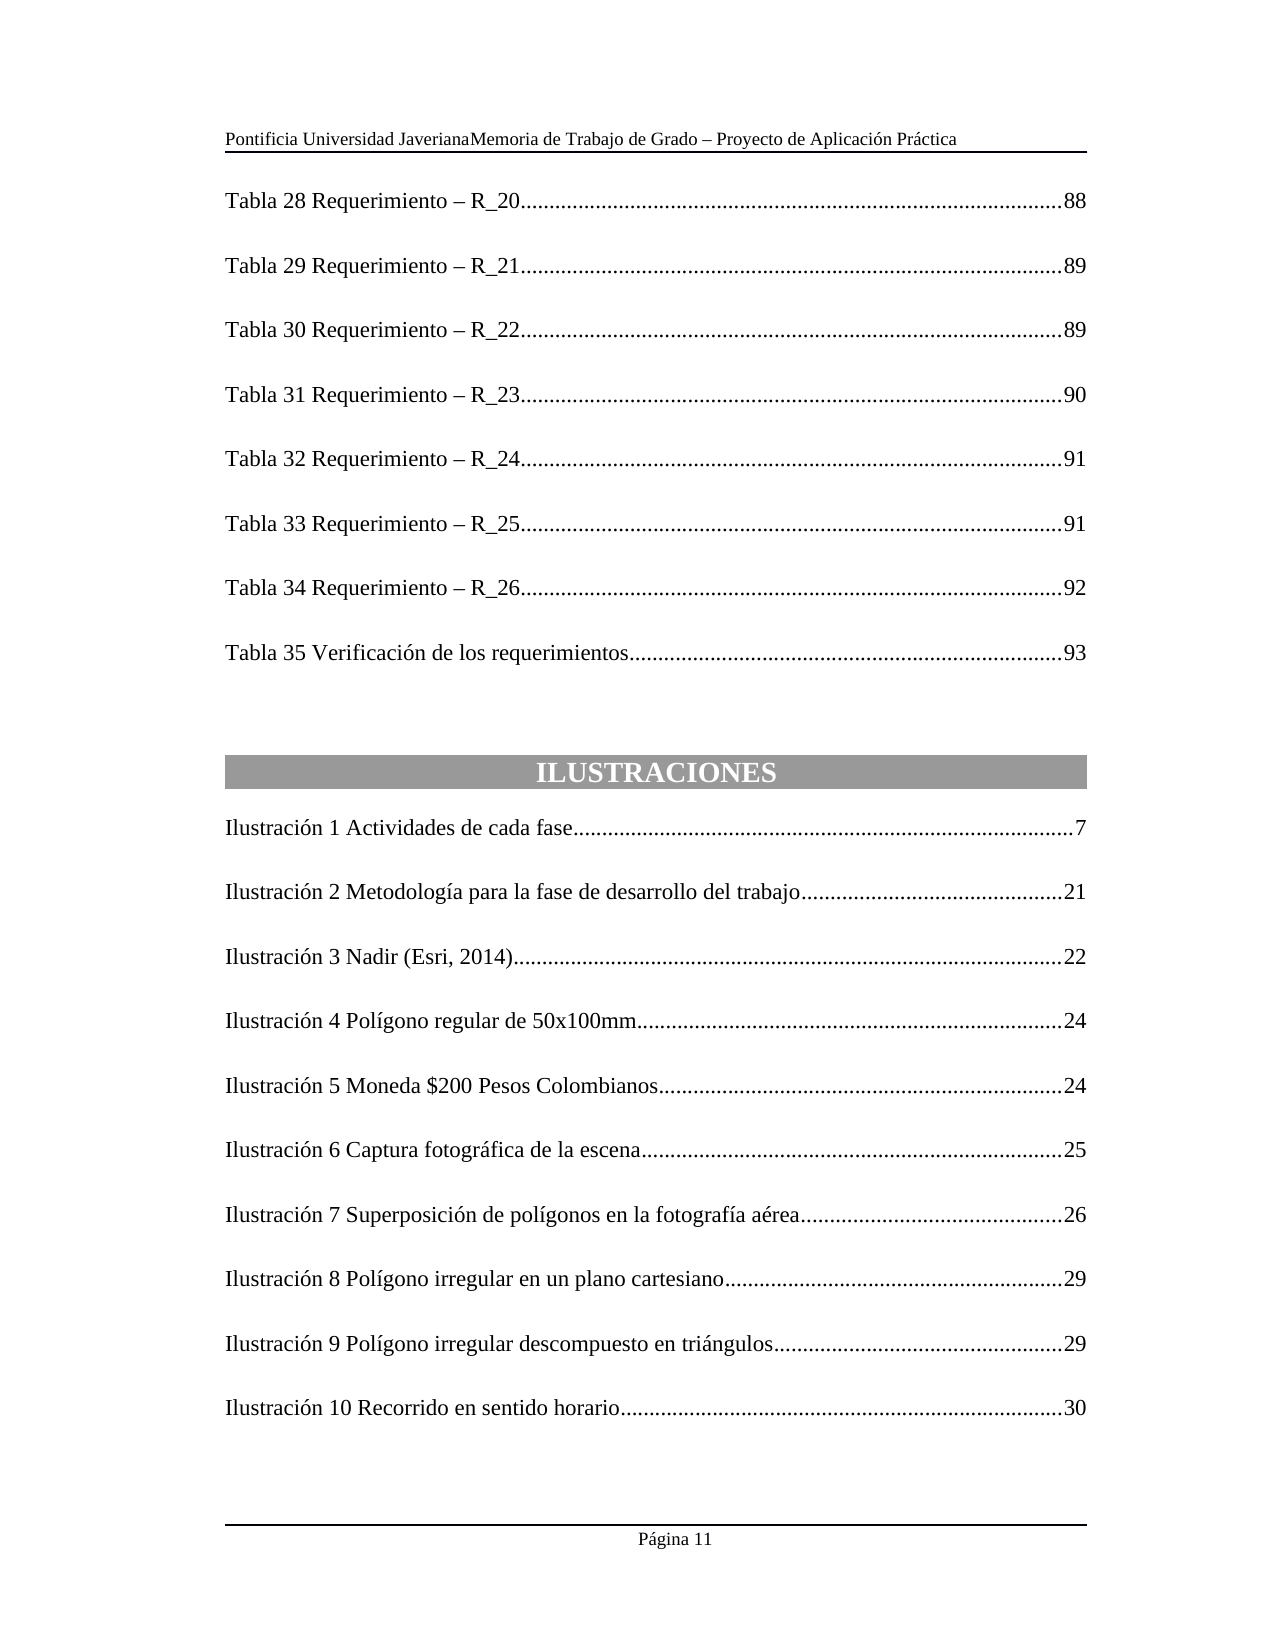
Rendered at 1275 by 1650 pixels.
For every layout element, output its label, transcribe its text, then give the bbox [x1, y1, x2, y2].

text Ilustración 4 Polígono regular de 50x100mm 24 [225, 1007, 1087, 1034]
text Tabla 29 Requerimiento – R_21 89 [225, 252, 1087, 278]
text Tabla 34 Requerimiento – R_26 92 [225, 574, 1087, 601]
text Tabla 28 Requerimiento – R_20 88 [225, 187, 1087, 214]
text Ilustración 8 Polígono irregular en un plano cartesiano 29 [225, 1265, 1087, 1292]
subtitle ILUSTRACIONES [225, 755, 1087, 789]
text Ilustración 7 Superposición de polígonos en la fotografía aérea 26 [225, 1201, 1087, 1227]
text Tabla 35 Verificación de los requerimientos 93 [225, 639, 1087, 665]
text Tabla 32 Requerimiento – R_24 91 [225, 445, 1087, 472]
text Ilustración 1 Actividades de cada fase 7 [225, 814, 1087, 840]
text Ilustración 5 Moneda $200 Pesos Colombianos 24 [225, 1072, 1087, 1098]
text Tabla 33 Requerimiento – R_25 91 [225, 510, 1087, 536]
text Tabla 30 Requerimiento – R_22 89 [225, 316, 1087, 343]
text Tabla 31 Requerimiento – R_23 90 [225, 381, 1087, 407]
text Ilustración 2 Metodología para la fase de desarrollo del trabajo 21 [225, 878, 1087, 905]
text Ilustración 3 Nadir (Esri, 2014) 22 [225, 943, 1087, 969]
text Ilustración 9 Polígono irregular descompuesto en triángulos 29 [225, 1330, 1087, 1356]
text Ilustración 6 Captura fotográfica de la escena 25 [225, 1136, 1087, 1163]
text Ilustración 10 Recorrido en sentido horario 30 [225, 1394, 1087, 1421]
